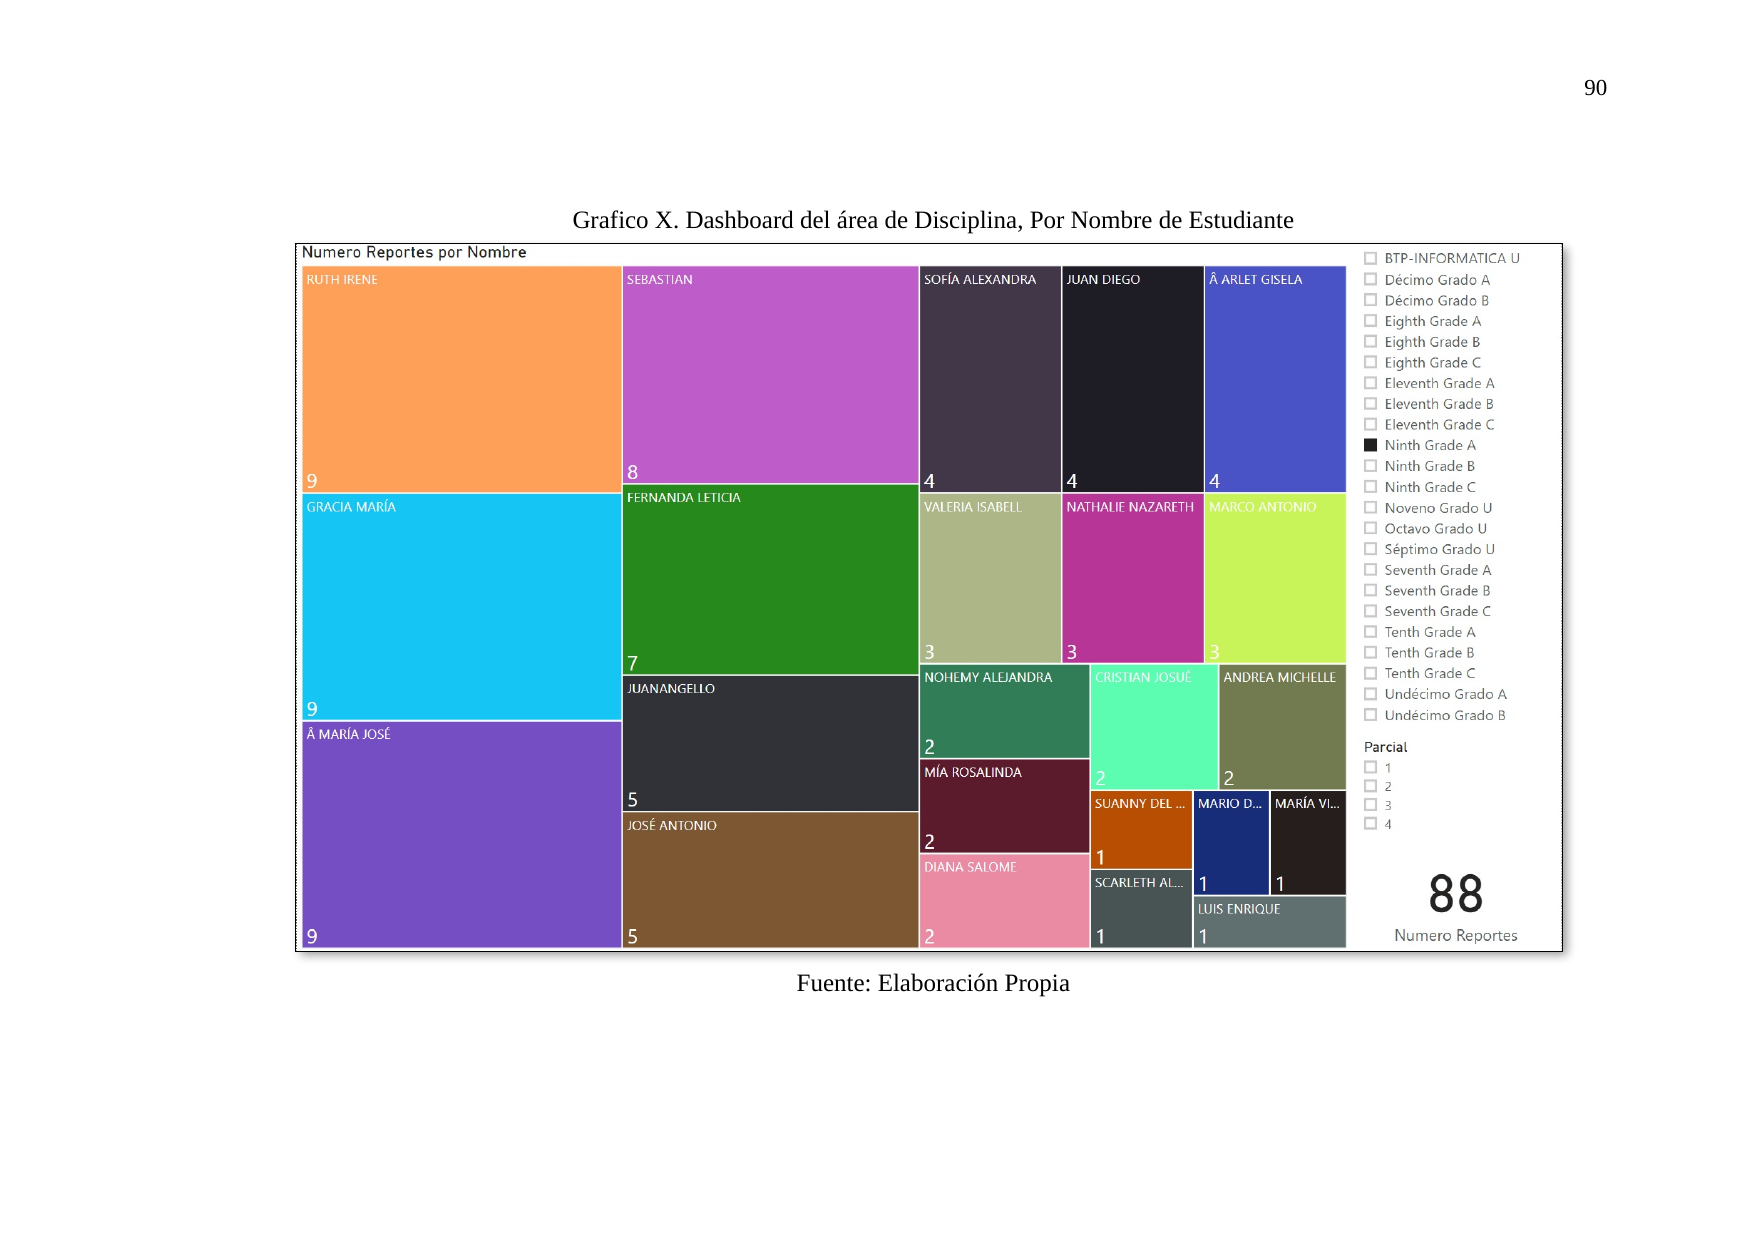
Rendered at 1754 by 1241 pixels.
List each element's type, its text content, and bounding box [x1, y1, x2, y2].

list Grafico X. Dashboard del área de Disciplina, Por Nombre de Estudiante [259, 205, 1607, 234]
list Fuente: Elaboración Propia [259, 968, 1607, 997]
picture [296, 244, 1562, 951]
